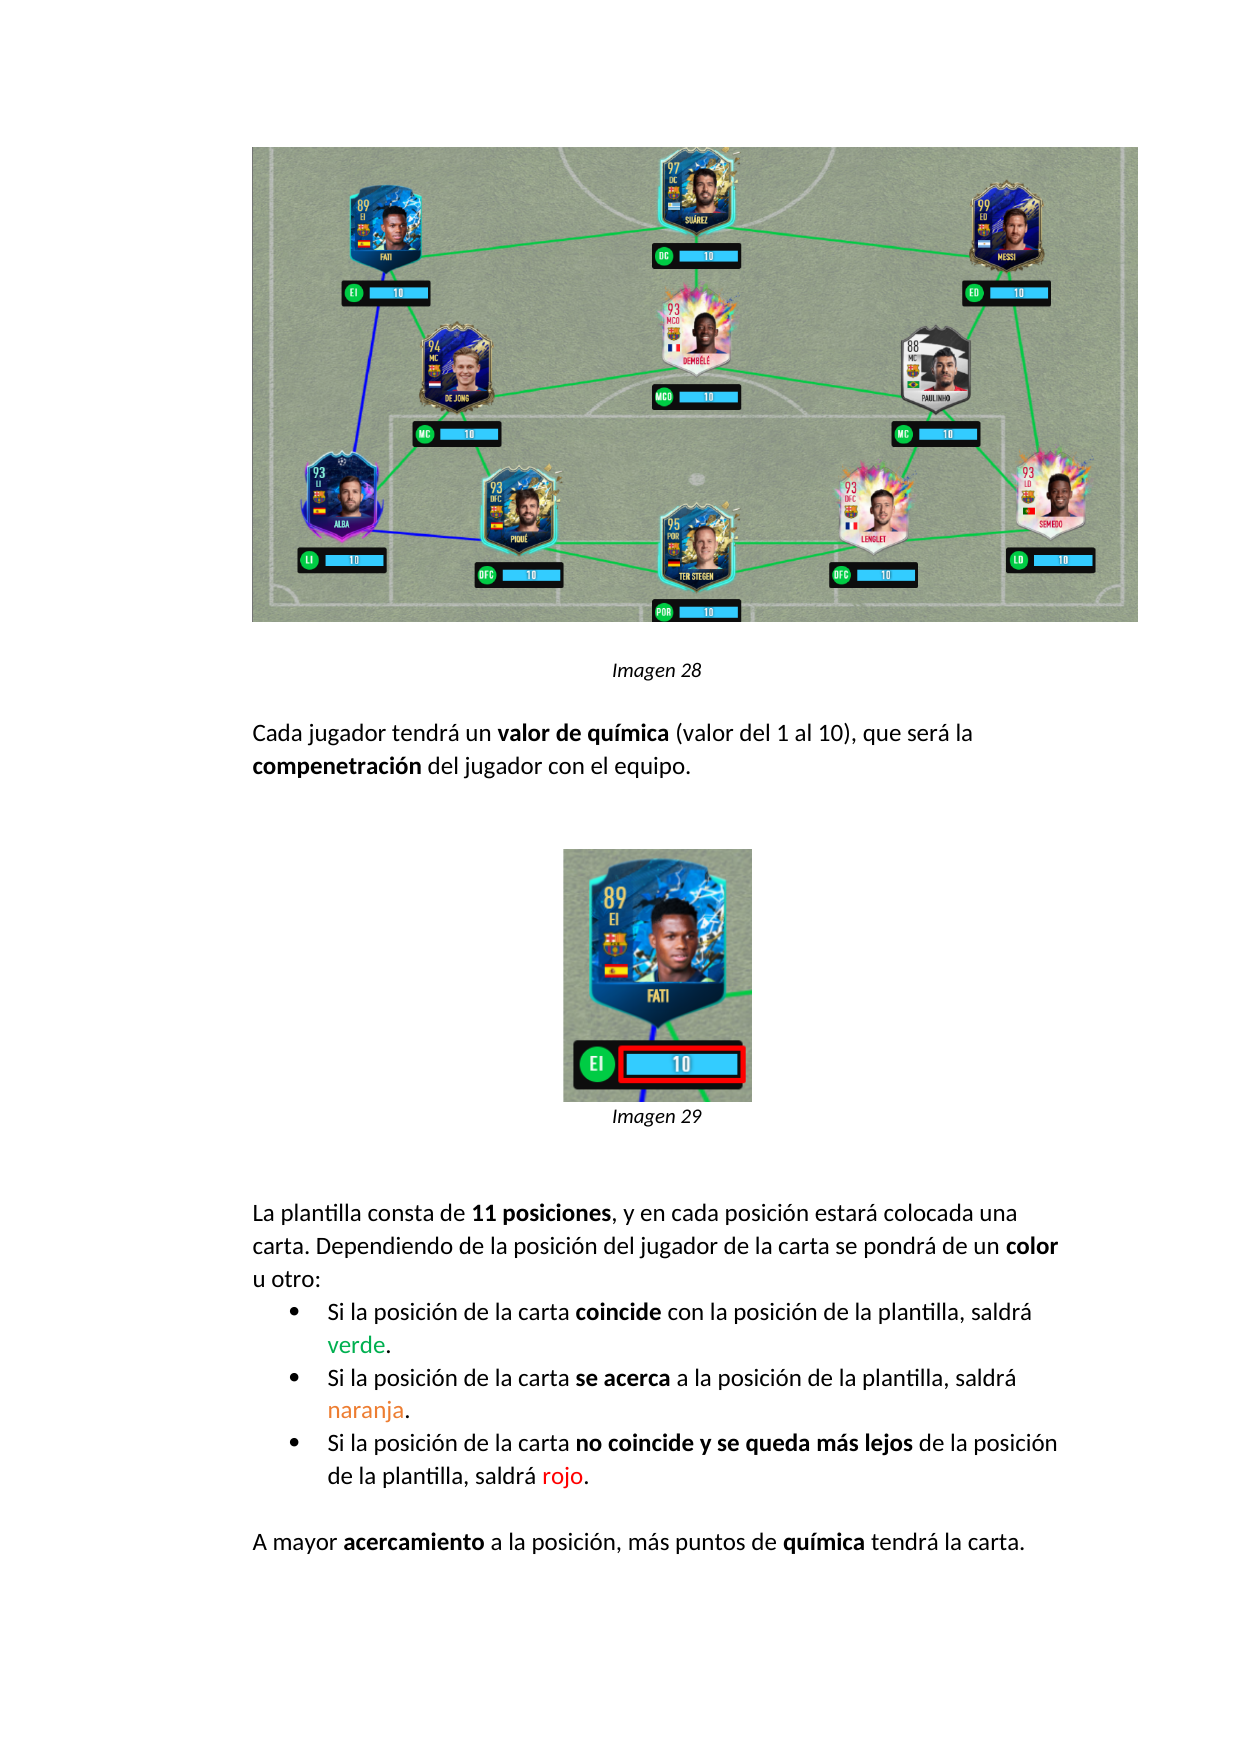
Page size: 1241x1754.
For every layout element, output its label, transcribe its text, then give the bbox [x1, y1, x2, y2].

list A mayor acercamiento a la posición, más puntos de química tendrá la carta. [252, 1526, 1063, 1557]
list Imagen 29 [252, 1103, 1063, 1129]
list Imagen 28 [252, 657, 1063, 683]
list Si la posición de la carta coincide con la posición de la plantilla, saldrá verde. [290, 1296, 1063, 1359]
list La plantilla consta de 11 posiciones, y en cada posición estará colocada una carta. Dependiendo de la posición del jugador de la carta se pondrá de un color u otro: [252, 1197, 1063, 1293]
picture [252, 147, 1138, 622]
list Si la posición de la carta se acerca a la posición de la plantilla, saldrá naranja. [290, 1362, 1063, 1425]
list Si la posición de la carta no coincide y se queda más lejos de la posición de la plantilla, saldrá rojo. [290, 1427, 1063, 1491]
picture [563, 849, 752, 1102]
list Cada jugador tendrá un valor de química (valor del 1 al 10), que será la compenetración del jugador con el equipo. [252, 717, 1063, 781]
